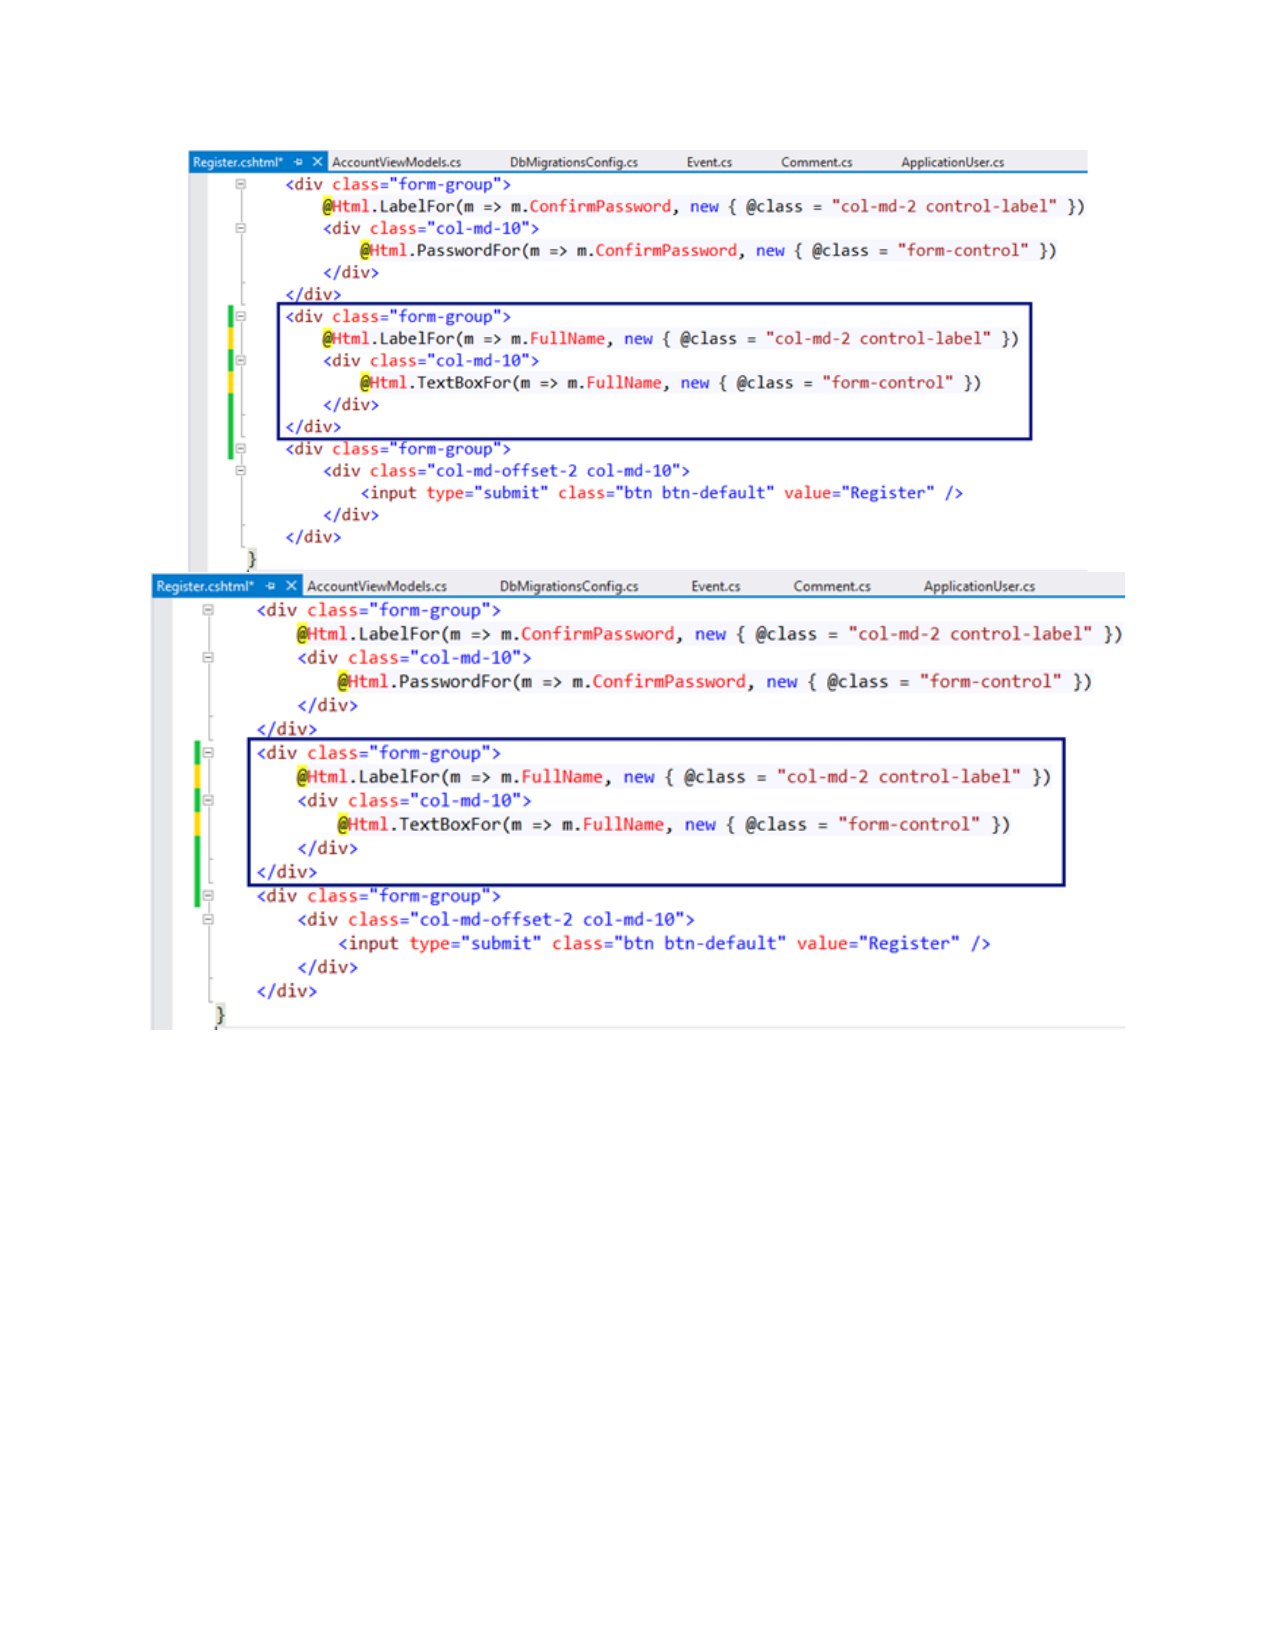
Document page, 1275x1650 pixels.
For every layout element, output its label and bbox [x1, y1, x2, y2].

picture [150, 150, 1125, 1030]
